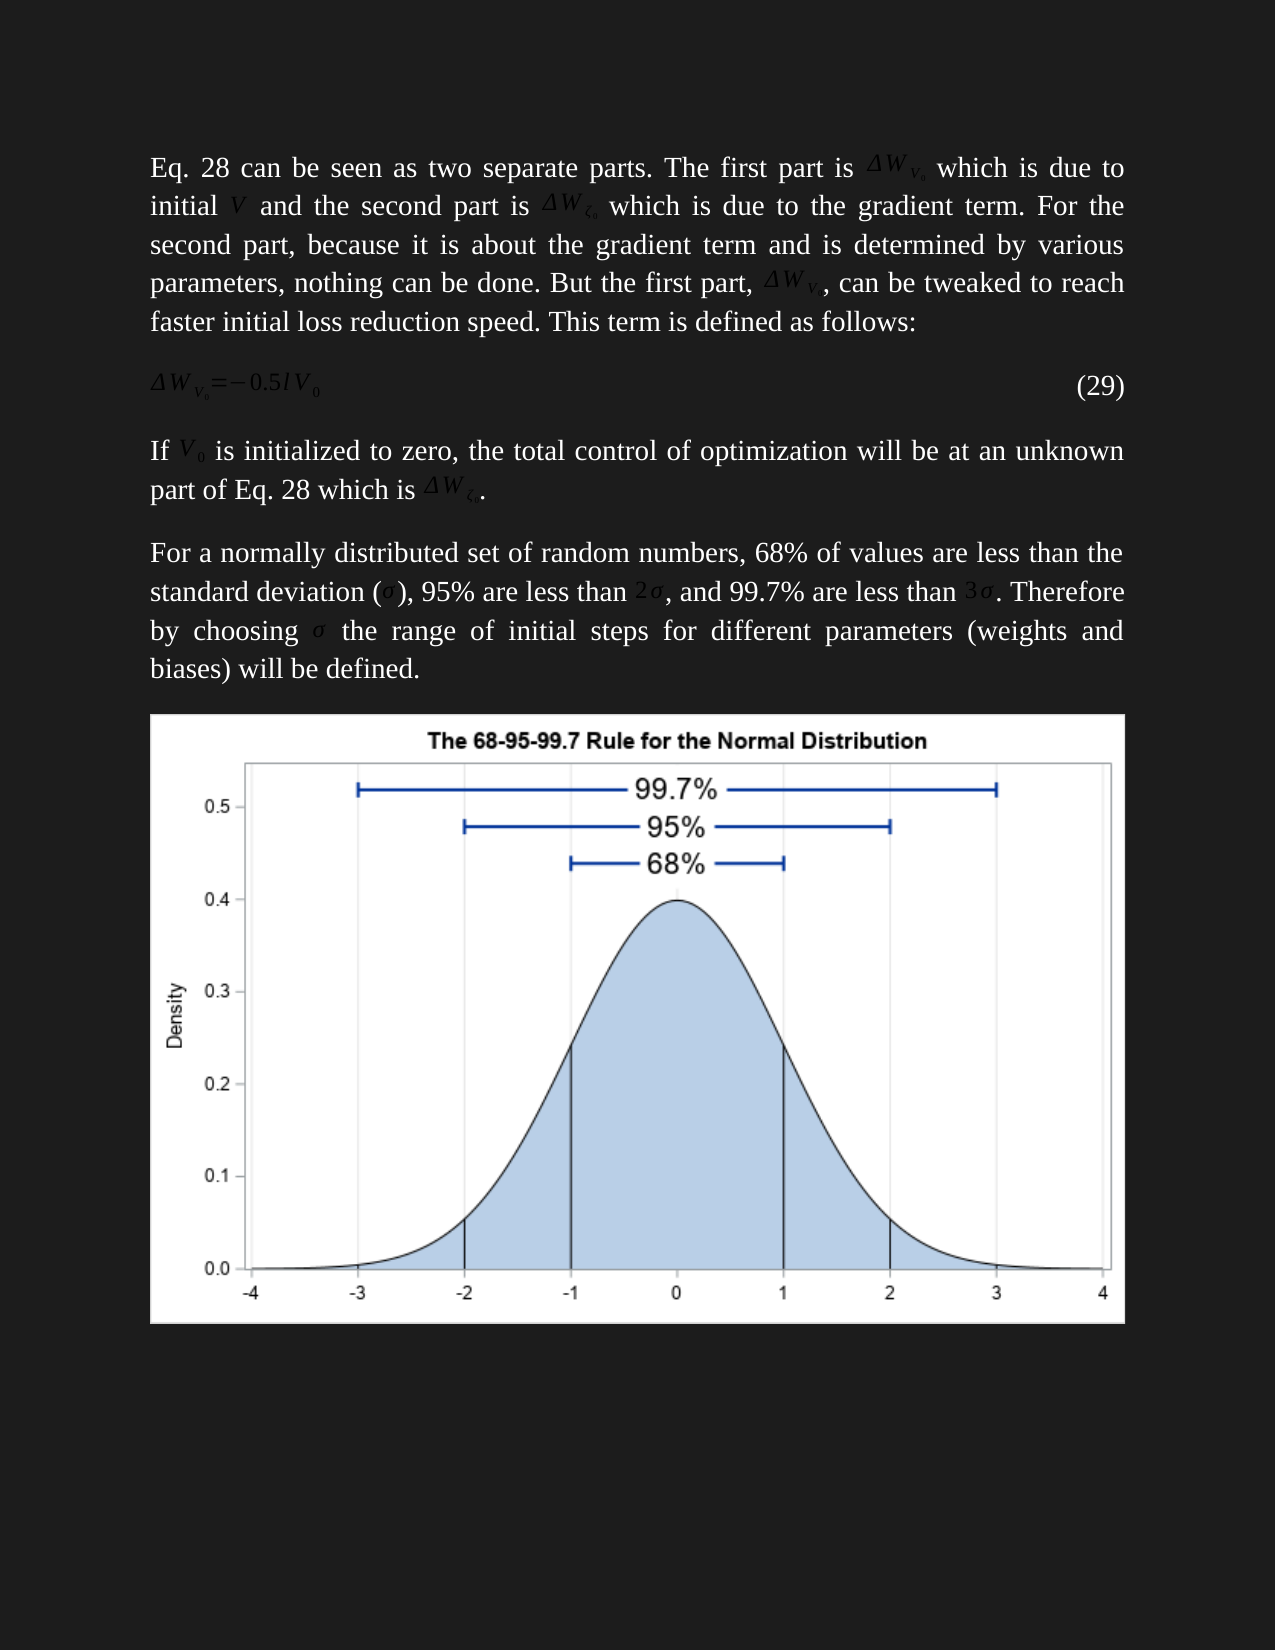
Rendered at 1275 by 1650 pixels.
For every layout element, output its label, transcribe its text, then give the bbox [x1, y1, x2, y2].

text (29) [150, 368, 1125, 403]
picture [150, 714, 1125, 1324]
text For a normally distributed set of random numbers, 68% of values are less than the standard deviation (), 95% are less than , and 99.7% are less than . Therefore by choosing the range of initial steps for different parameters (weights and biases) will be defined. [150, 536, 1125, 685]
text Eq. 28 can be seen as two separate parts. The first part is which is due to initial and the second part is which is due to the gradient term. For the second part, because it is about the gradient term and is determined by various parameters, nothing can be done. But the first part, , can be tweaked to reach faster initial loss reduction speed. This term is defined as follows: [150, 150, 1125, 338]
text If is initialized to zero, the total control of optimization will be at an unknown part of Eq. 28 which is . [150, 433, 1125, 506]
